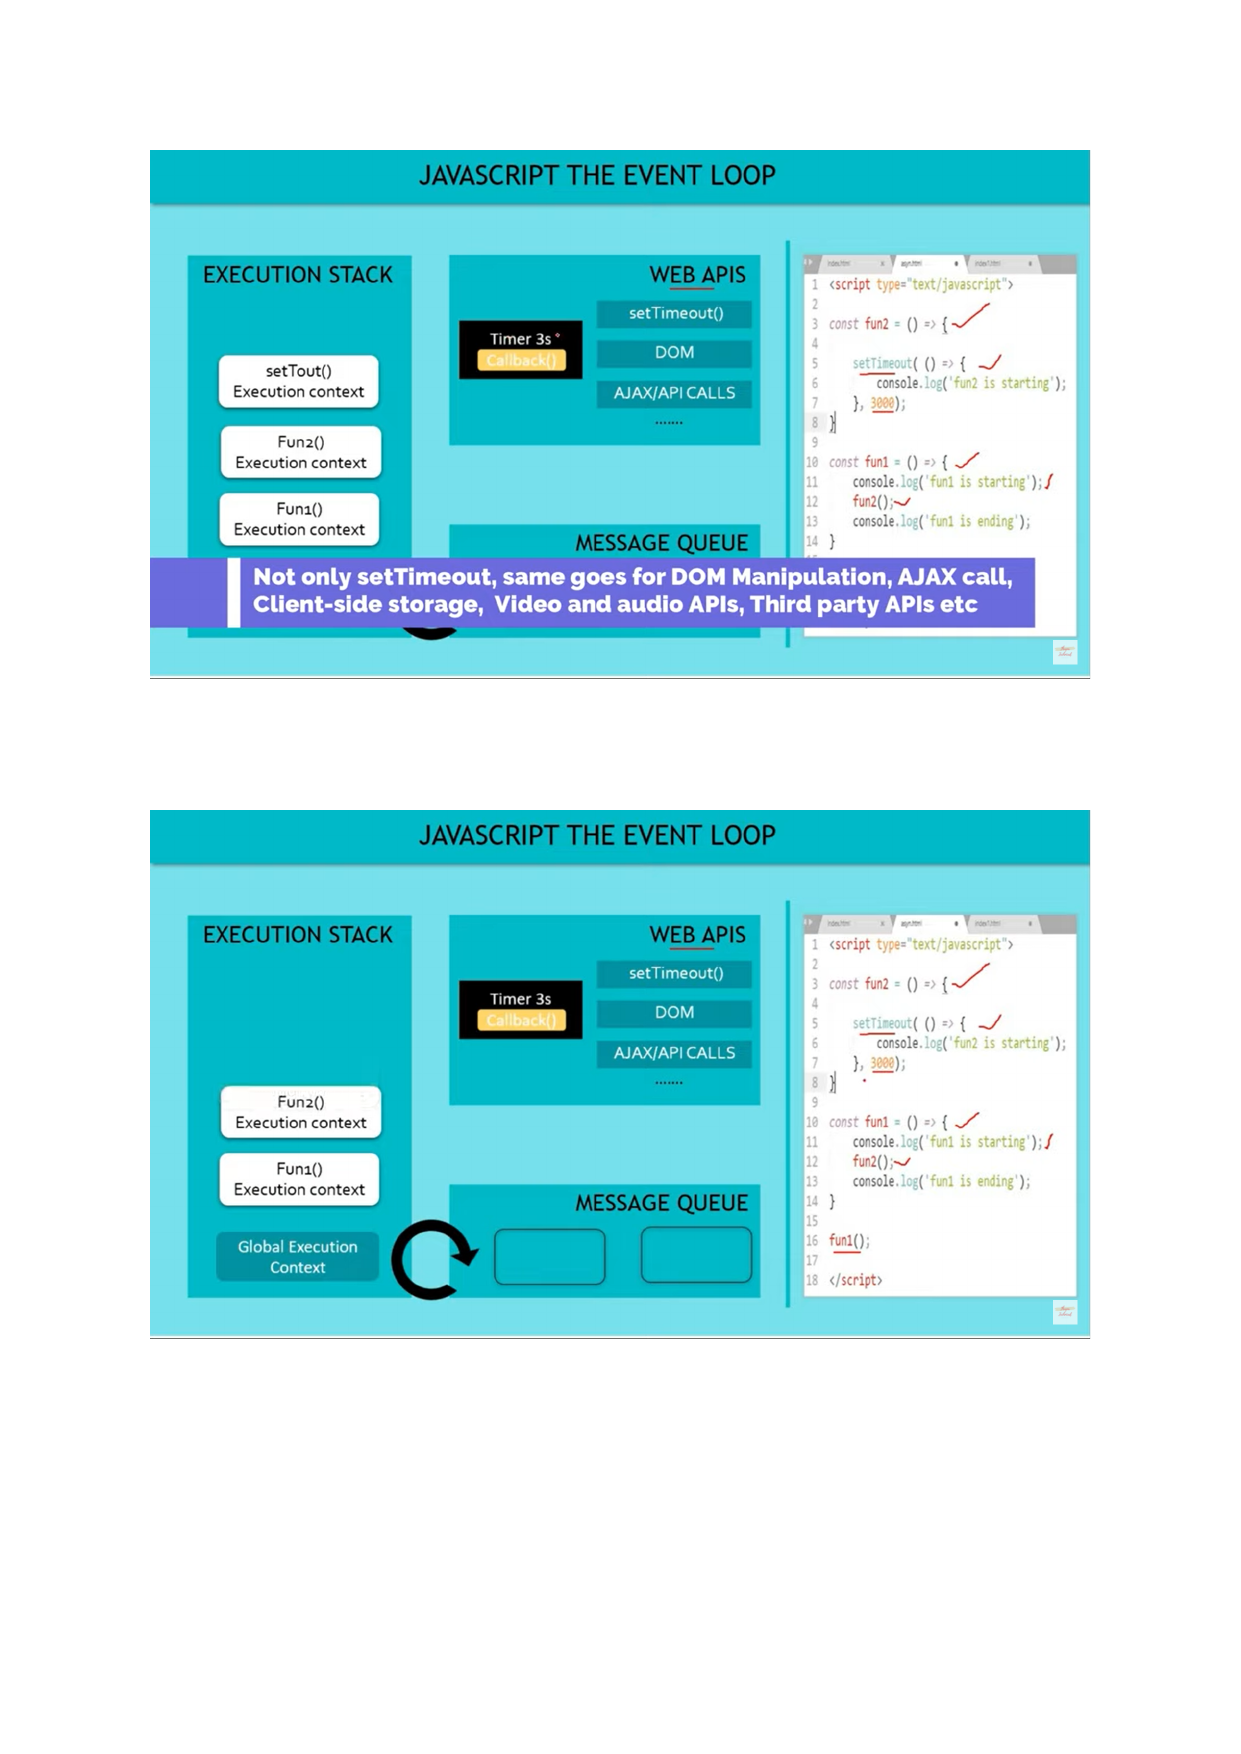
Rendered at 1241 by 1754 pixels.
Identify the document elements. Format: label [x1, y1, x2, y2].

picture [150, 150, 1091, 679]
picture [150, 810, 1091, 1339]
